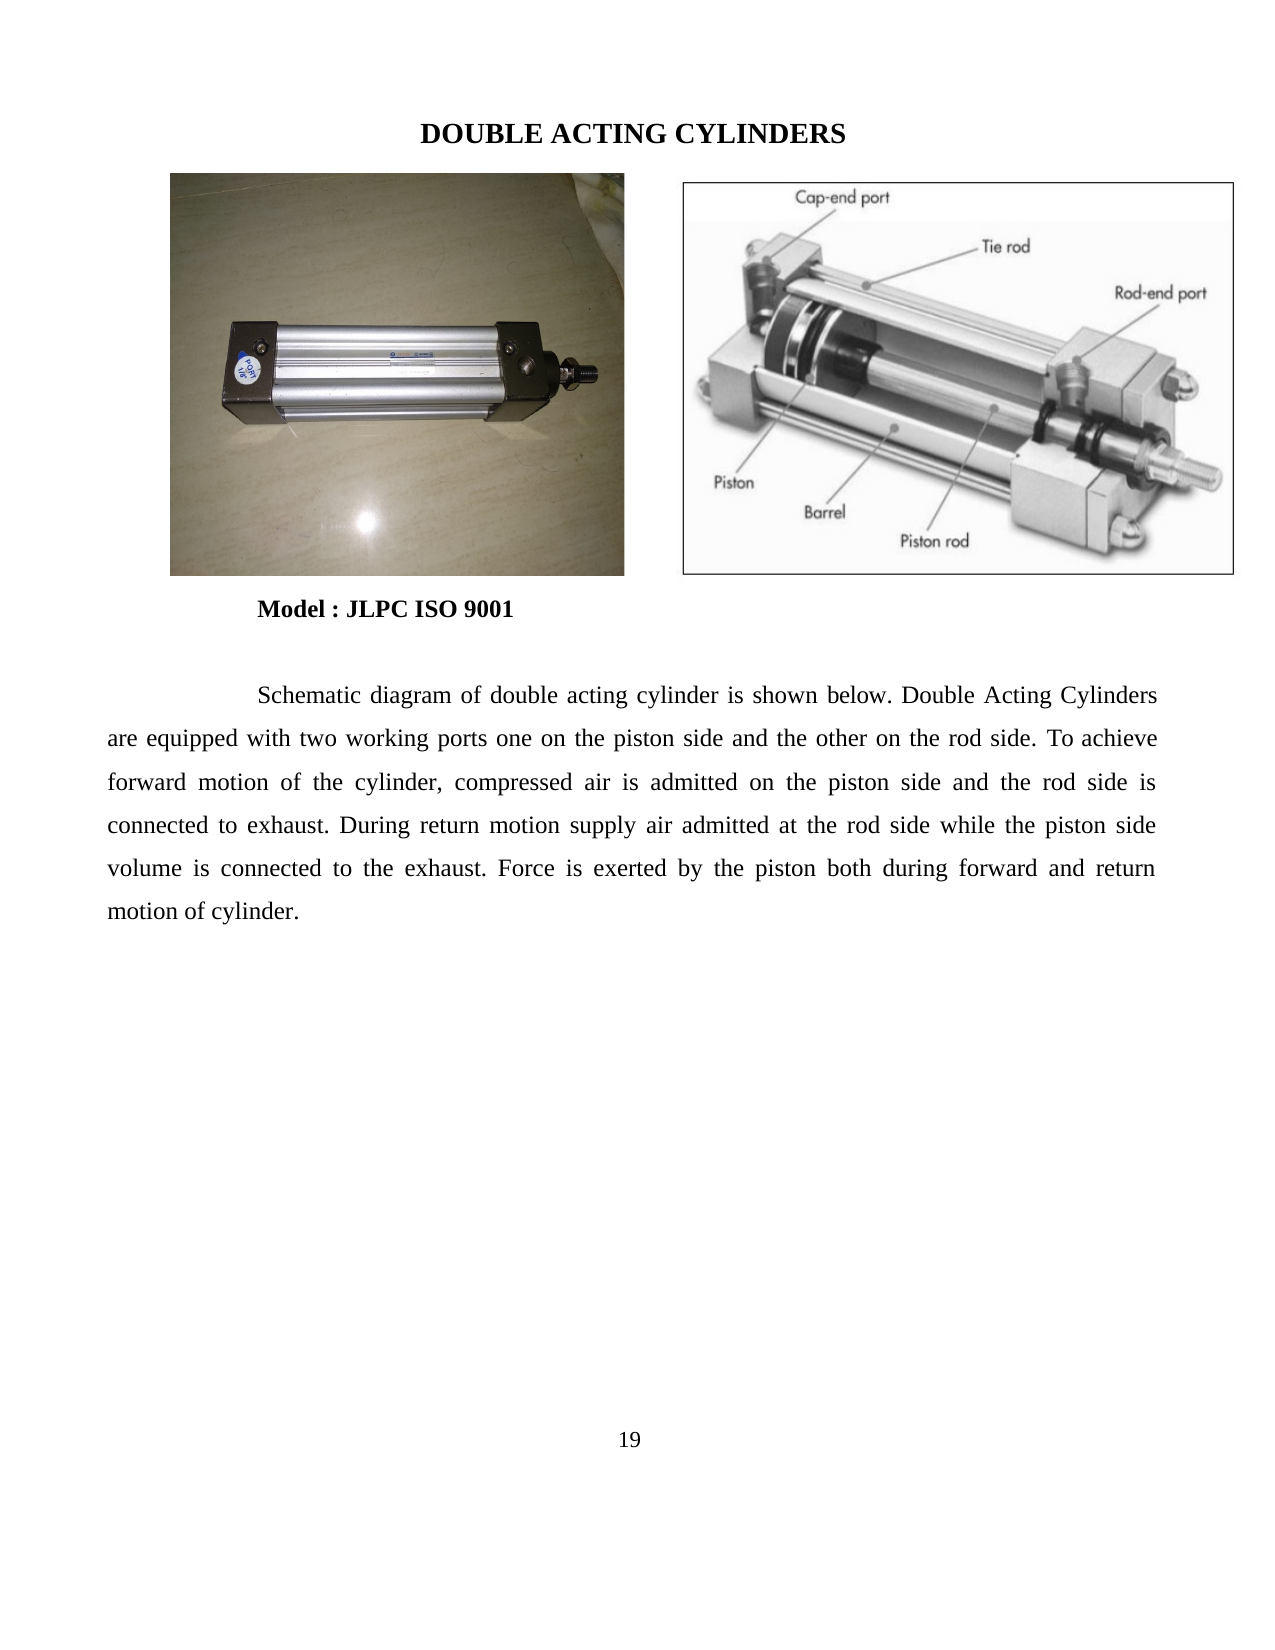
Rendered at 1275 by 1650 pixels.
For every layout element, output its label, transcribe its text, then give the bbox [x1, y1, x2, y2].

subtitle Model : JLPC ISO 9001 [257, 188, 1258, 623]
picture [170, 173, 625, 576]
picture [676, 173, 1242, 188]
subtitle DOUBLE ACTING CYLINDERS [420, 116, 1258, 150]
text Schematic diagram of double acting cylinder is shown below. Double Acting Cylinders are equipped with two working ports one on the piston side and the other on the rod side. To achieve forward motion of the cylinder, compressed air is admitted on the piston side and the rod side is connected to exhaust. During return motion supply air admitted at the rod side while the piston side volume is connected to the exhaust. Force is exerted by the piston both during forward and return motion of cylinder. [107, 680, 1157, 925]
